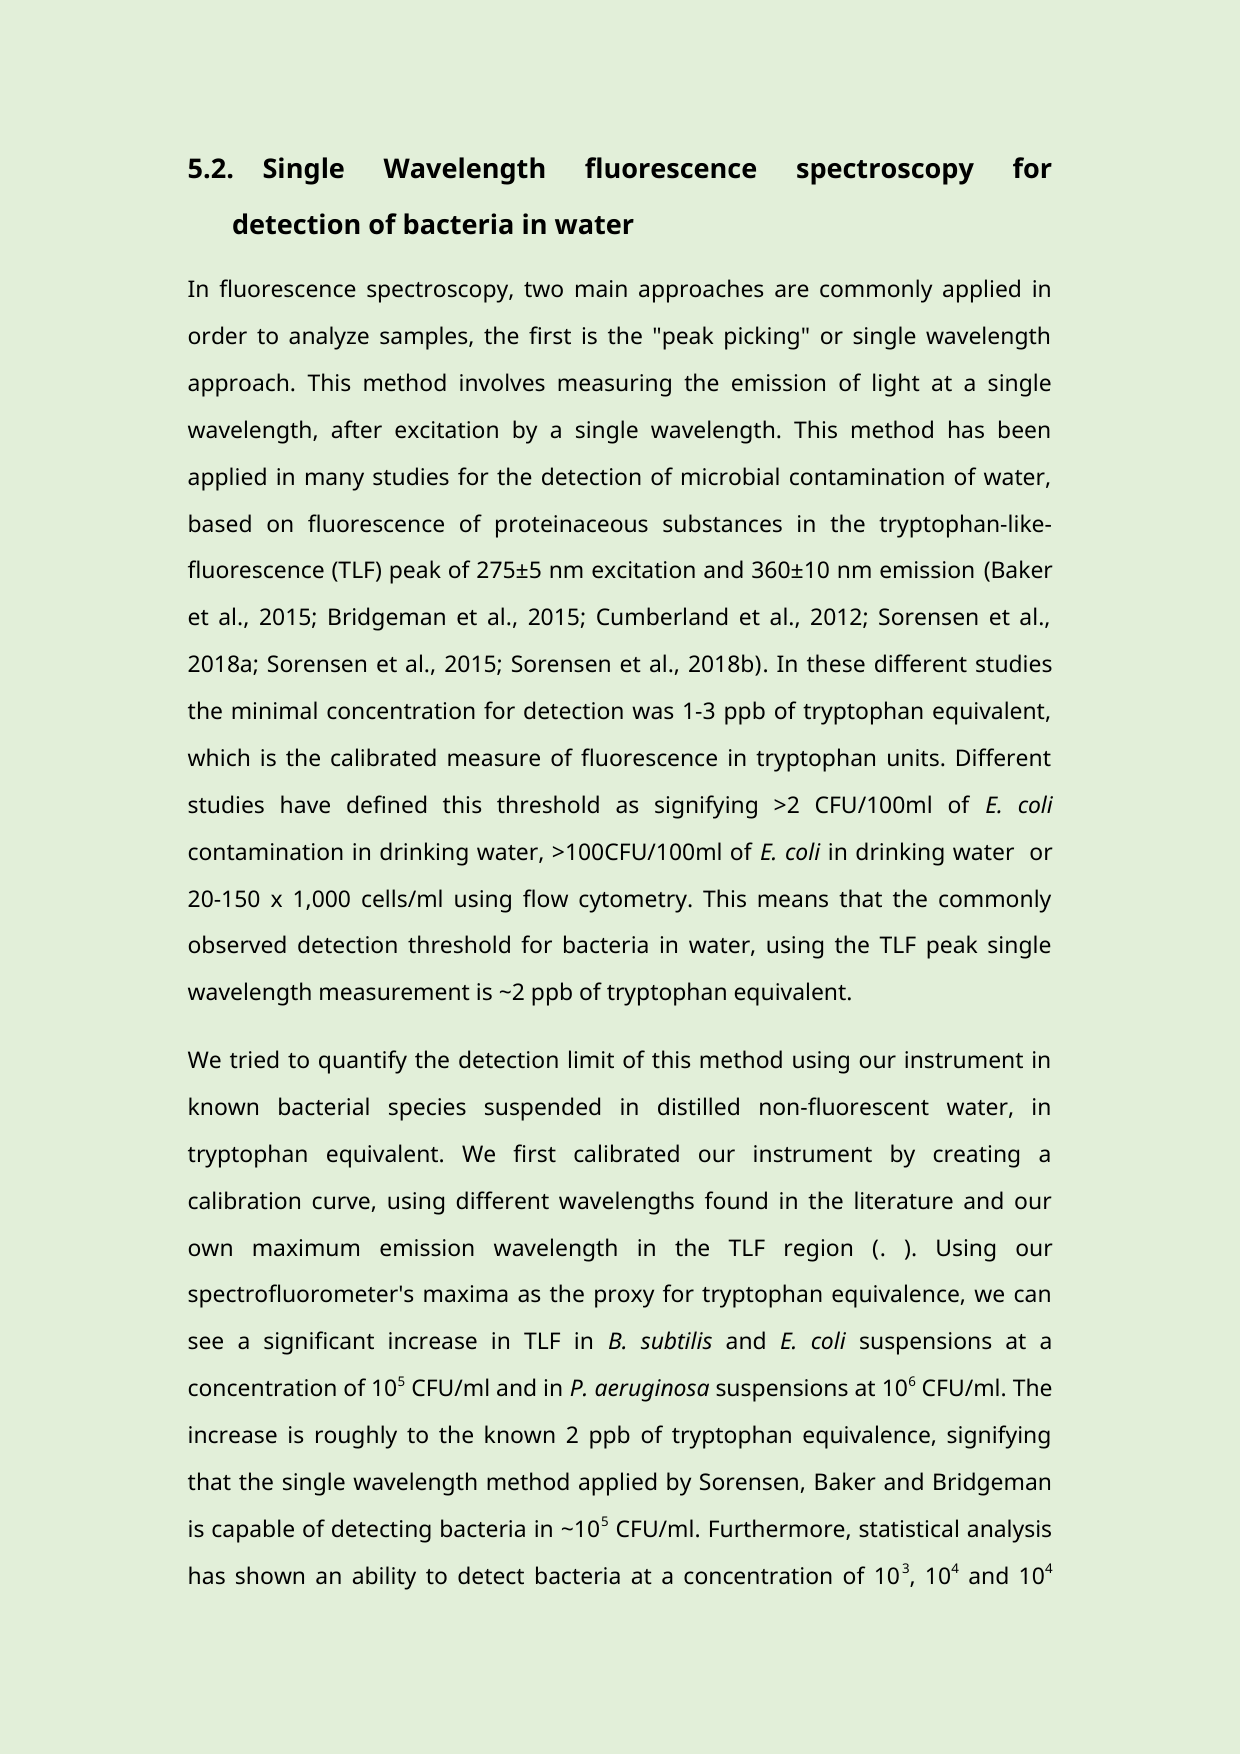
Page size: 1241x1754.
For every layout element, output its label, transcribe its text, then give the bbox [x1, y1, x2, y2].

subtitle Single Wavelength fluorescence spectroscopy for detection of bacteria in water [187, 150, 1053, 242]
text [187, 1044, 1053, 1591]
text In fluorescence spectroscopy, two main approaches are commonly applied in order to analyze samples, the first is the "peak picking" or single wavelength approach. This method involves measuring the emission of light at a single wavelength, after excitation by a single wavelength. This method has been applied in many studies for the detection of microbial contamination of water, based on fluorescence of proteinaceous substances in the tryptophan-like-fluorescence (TLF) peak of 275±5 nm excitation and 360±10 nm emission (Baker et al., 2015; Bridgeman et al., 2015; Cumberland et al., 2012; Sorensen et al., 2018a; Sorensen et al., 2015; Sorensen et al., 2018b). In these different studies the minimal concentration for detection was 1-3 ppb of tryptophan equivalent, which is the calibrated measure of fluorescence in tryptophan units. Different studies have defined this threshold as signifying >2 CFU/100ml of E. coli contamination in drinking water, >100CFU/100ml of E. coli in drinking water or 20-150 x 1,000 cells/ml using flow cytometry. This means that the commonly observed detection threshold for bacteria in water, using the TLF peak single wavelength measurement is ~2 ppb of tryptophan equivalent. [187, 273, 1053, 1007]
